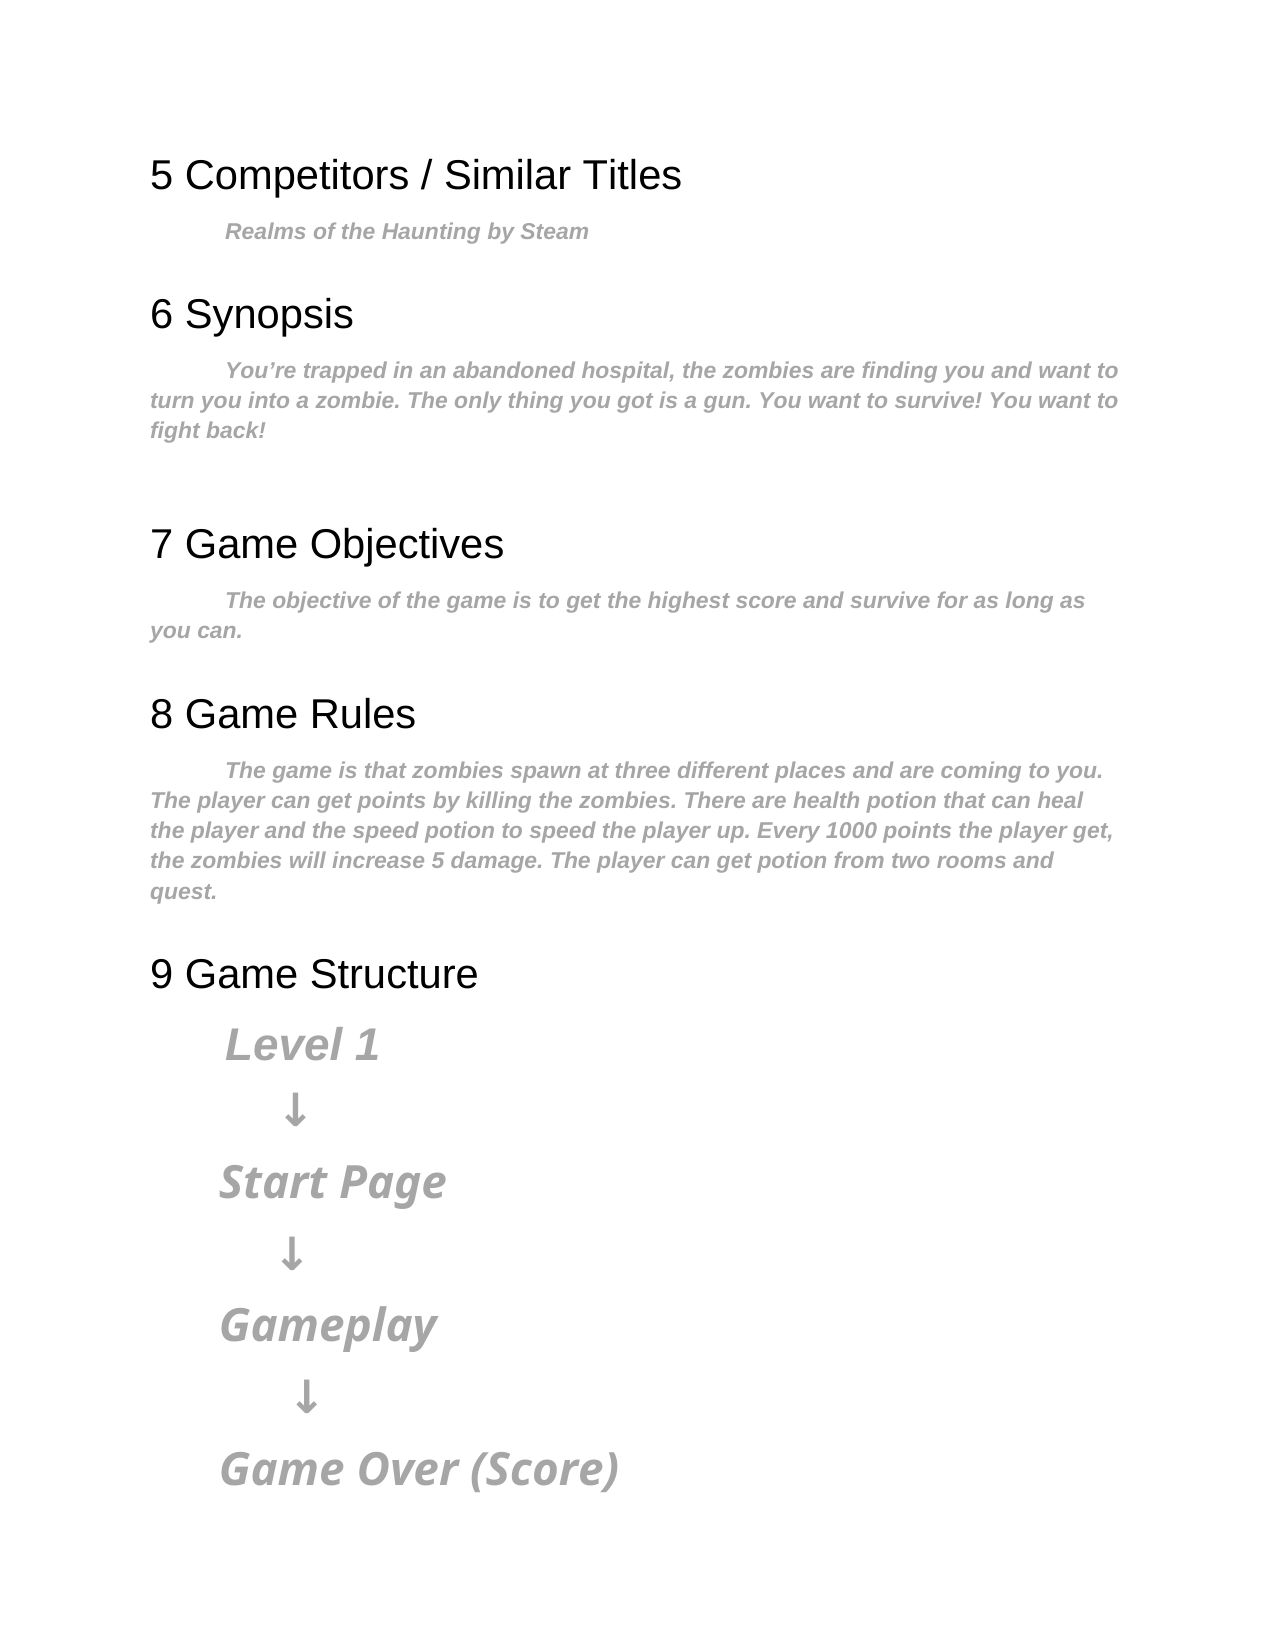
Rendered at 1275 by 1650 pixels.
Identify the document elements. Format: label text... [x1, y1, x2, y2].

text The objective of the game is to get the highest score and survive for as long as you can. [150, 587, 1125, 644]
text The game is that zombies spawn at three different places and are coming to you. The player can get points by killing the zombies. There are health potion that can heal the player and the speed potion to speed the player up. Every 1000 points the player get, the zombies will increase 5 damage. The player can get potion from two rooms and quest. [150, 757, 1125, 904]
subtitle 5 Competitors / Similar Titles [150, 150, 1125, 198]
subtitle 6 Synopsis [150, 289, 1125, 337]
subtitle 9 Game Structure [150, 949, 1125, 997]
subtitle 8 Game Rules [150, 689, 1125, 737]
text ↓ [150, 1221, 1125, 1283]
text Gameplay [150, 1293, 1125, 1355]
text ↓ [150, 1078, 1125, 1140]
subtitle 7 Game Objectives [150, 519, 1125, 567]
text Level 1 [150, 1017, 1125, 1070]
text ↓ [150, 1364, 1125, 1427]
text Game Over (Score) [150, 1436, 1125, 1498]
text Start Page [150, 1149, 1125, 1212]
text Realms of the Haunting by Steam [150, 218, 1125, 244]
text You’re trapped in an abandoned hospital, the zombies are finding you and want to turn you into a zombie. The only thing you got is a gun. You want to survive! You want to fight back! [150, 357, 1125, 444]
